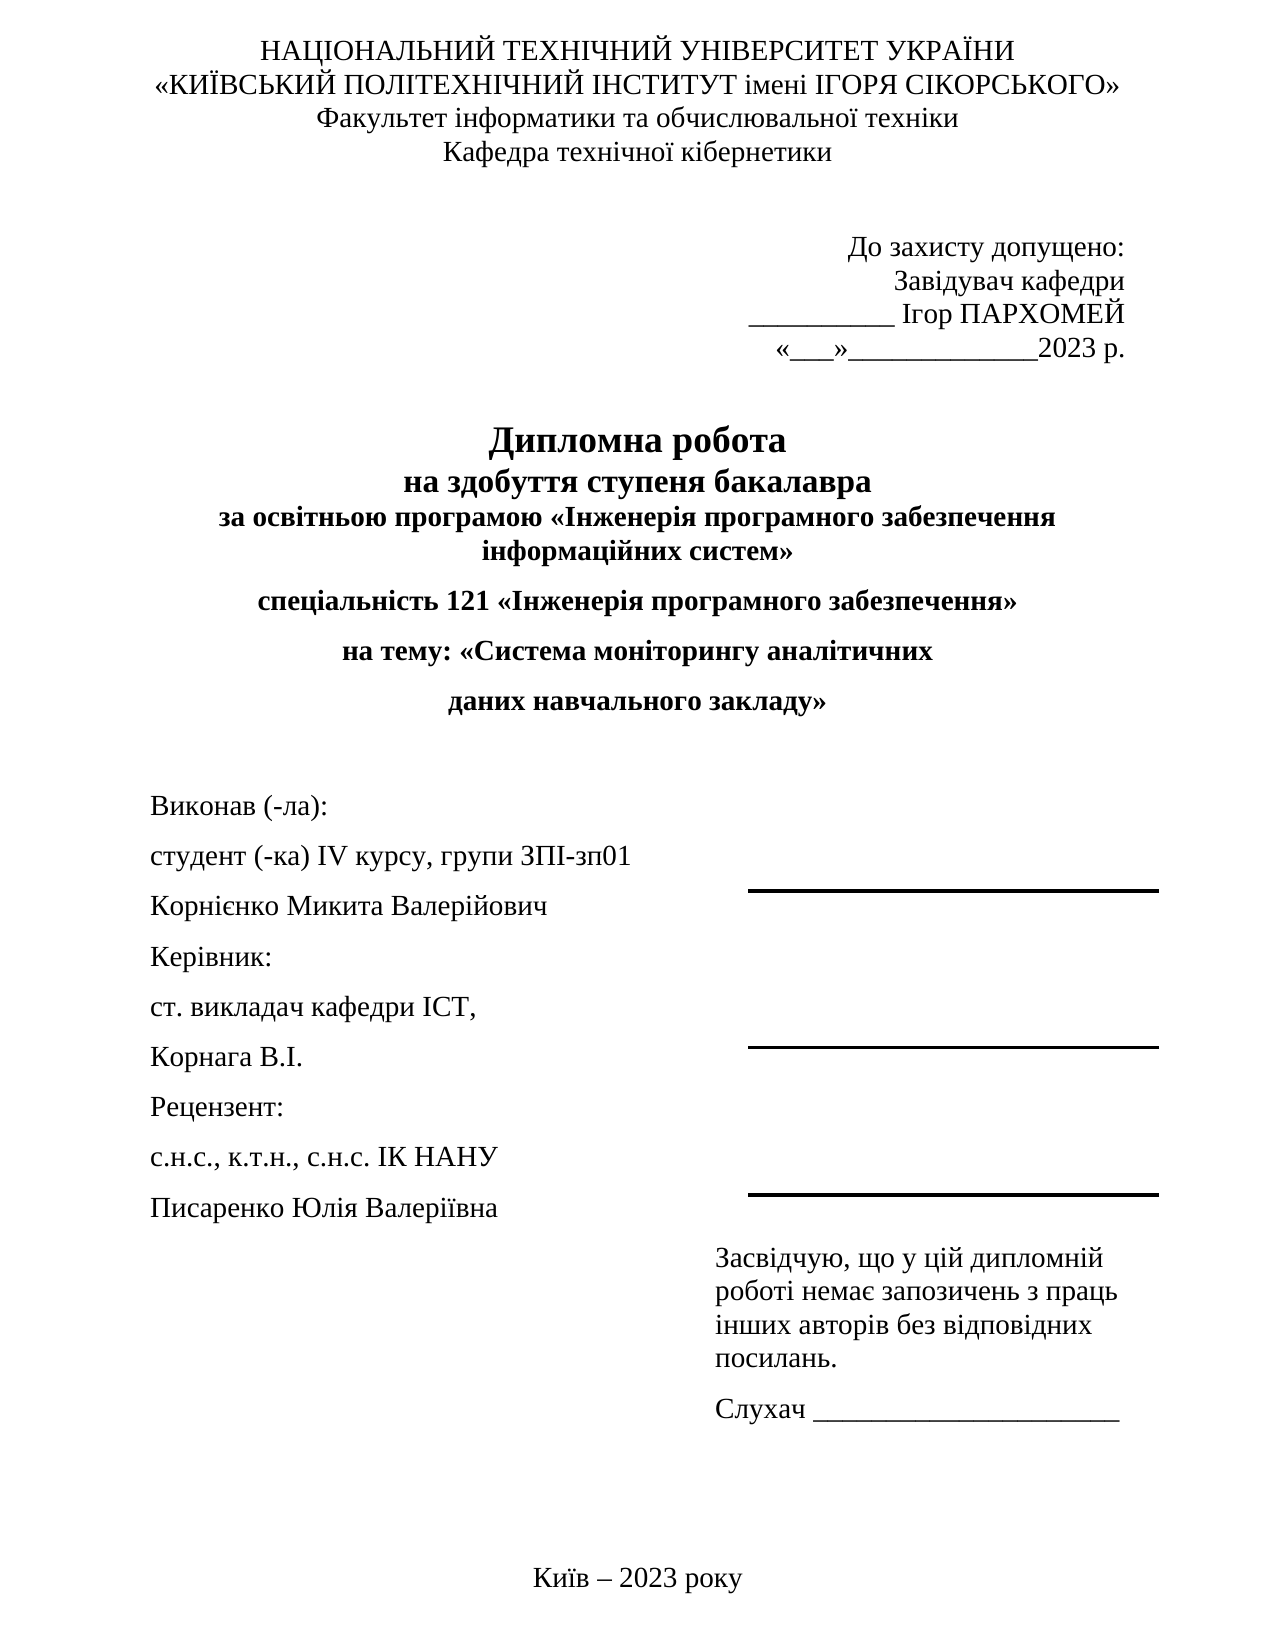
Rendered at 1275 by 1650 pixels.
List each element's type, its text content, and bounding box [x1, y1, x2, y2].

text Виконав (-ла): [150, 788, 1125, 822]
text Писаренко Юлія Валеріївна [150, 1190, 733, 1223]
text ст. викладач кафедри ІСТ, [150, 989, 733, 1022]
text на тему: «Система моніторингу аналітичних [150, 633, 1125, 667]
text Завідувач кафедри [150, 263, 1125, 296]
text на здобуття ступеня бакалавра [150, 461, 1125, 499]
text Корнієнко Микита Валерійович [150, 888, 733, 922]
text «___»_____________2023 р. [150, 330, 1125, 363]
text До захисту допущено: [150, 229, 1125, 263]
text студент (-ка) IV курсу, групи ЗПІ-зп01 [150, 838, 733, 872]
text с.н.с., к.т.н., с.н.с. ІК НАНУ [150, 1139, 733, 1173]
text __________ Ігор ПАРХОМЕЙ [150, 296, 1125, 330]
text Слухач _____________________ [715, 1391, 1125, 1424]
text за освітньою програмою «Інженерія програмного забезпечення інформаційних систем» [150, 499, 1125, 566]
text Корнага В.І. [150, 1039, 733, 1073]
text Засвідчую, що у цій дипломній роботі немає запозичень з праць інших авторів без відповідних посилань. [715, 1240, 1125, 1374]
text Дипломна робота [150, 418, 1125, 461]
text Керівник: [150, 939, 733, 972]
text спеціальність 121 «Інженерія програмного забезпечення» [150, 583, 1125, 617]
text даних навчального закладу» [150, 683, 1125, 717]
text Рецензент: [150, 1089, 733, 1123]
